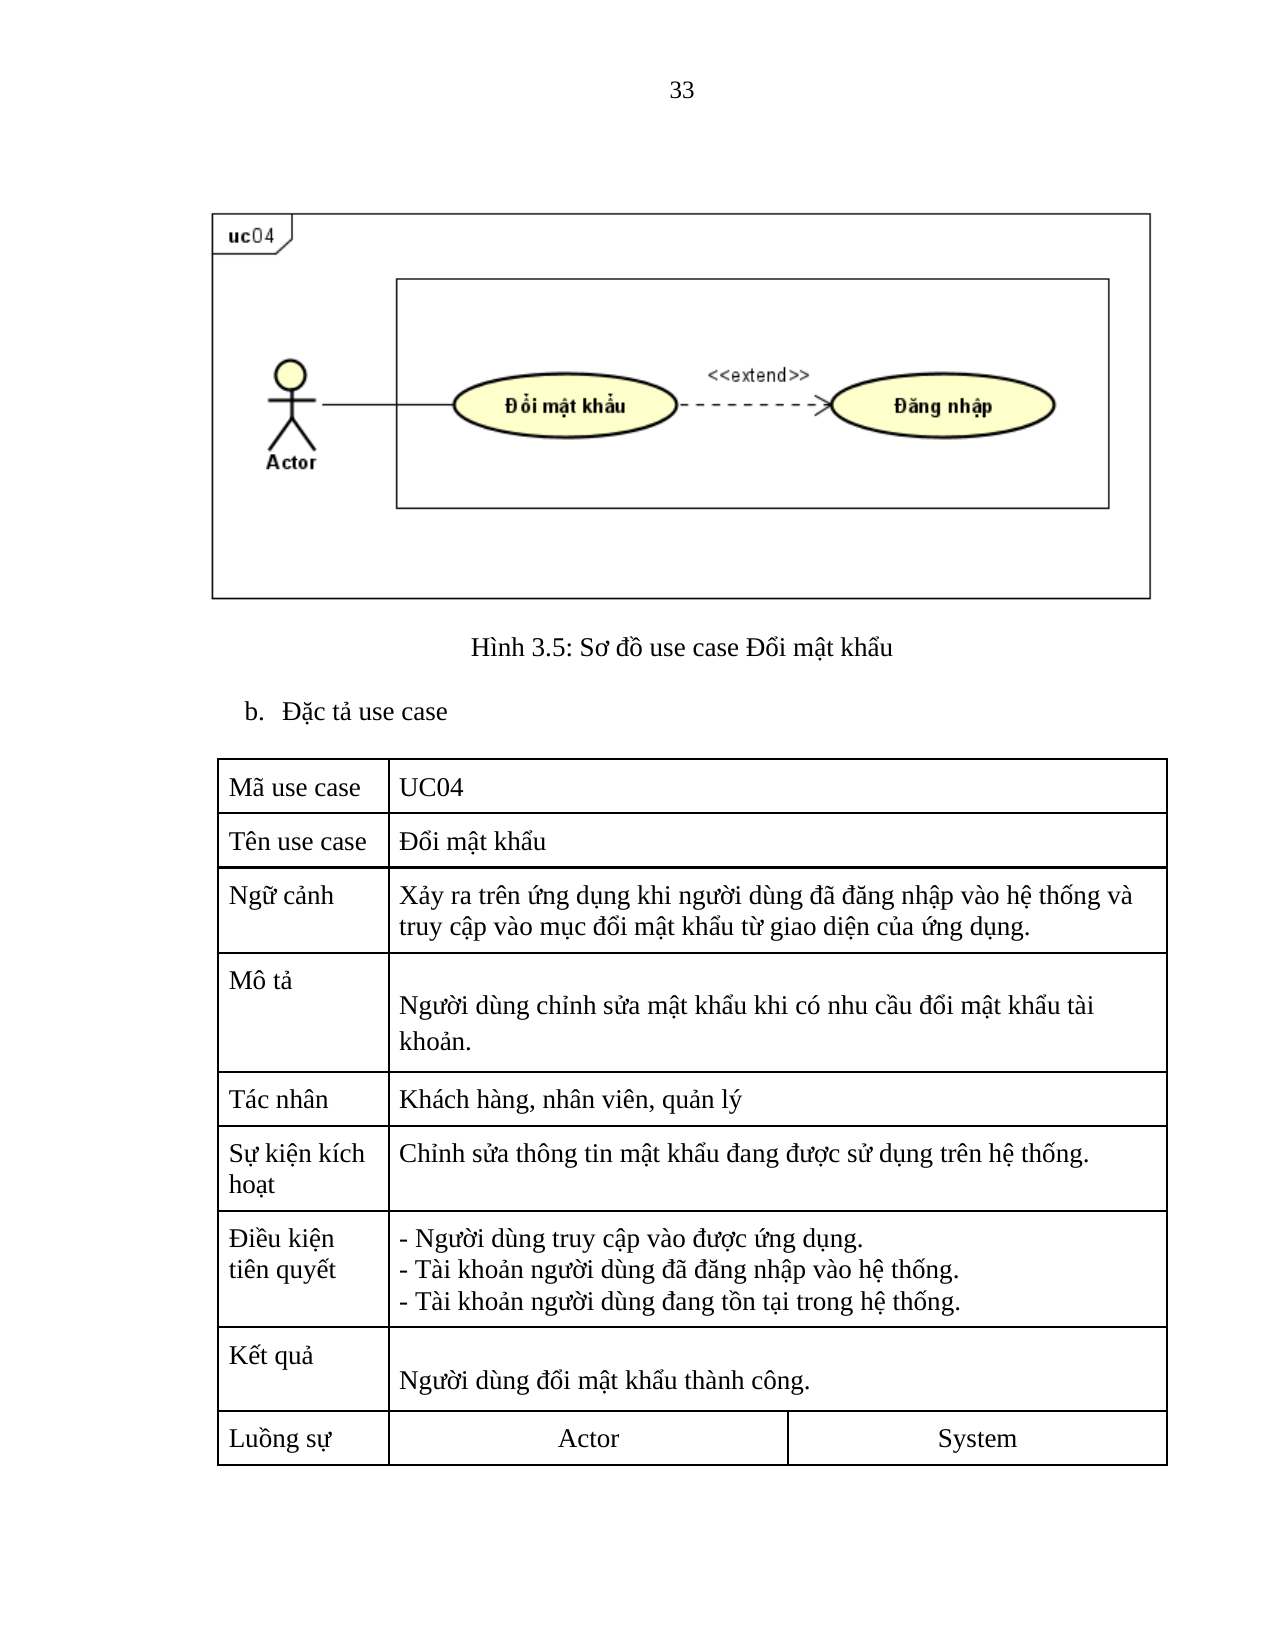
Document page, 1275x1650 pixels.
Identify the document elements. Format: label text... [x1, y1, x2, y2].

text Hình 3.5: Sơ đồ use case Đổi mật khẩu [207, 632, 1157, 663]
table_cell Đổi mật khẩu [390, 814, 1166, 866]
list Đặc tả use case [244, 695, 1157, 726]
table_cell Người dùng chỉnh sửa mật khẩu khi có nhu cầu đổi mật khẩu tài khoản. [390, 954, 1166, 1071]
table_cell Mô tả [219, 954, 388, 1071]
table_header Mã use case [219, 760, 388, 812]
table_cell Chỉnh sửa thông tin mật khẩu đang được sử dụng trên hệ thống. [390, 1127, 1166, 1210]
table_cell Tên use case [219, 814, 388, 866]
table_cell - Người dùng truy cập vào được ứng dụng. - Tài khoản người dùng đã đăng nhập vào hệ thống. - Tài khoản người dùng đang tồn tại trong hệ thống. [390, 1212, 1166, 1326]
table_cell Luồng sự kiện [219, 1412, 388, 1464]
table_cell Actor [390, 1412, 787, 1464]
picture [206, 206, 1157, 601]
table_cell System [789, 1412, 1166, 1464]
table_cell Người dùng đổi mật khẩu thành công. [390, 1328, 1166, 1409]
table_cell Ngữ cảnh [219, 869, 388, 952]
table_cell Xảy ra trên ứng dụng khi người dùng đã đăng nhập vào hệ thống và truy cập vào mục đổi mật khẩu từ giao diện của ứng dụng. [390, 869, 1166, 952]
table_cell Tác nhân [219, 1073, 388, 1125]
table_cell Sự kiện kích hoạt [219, 1127, 388, 1210]
table_cell Điều kiện tiên quyết [219, 1212, 388, 1326]
table_header UC04 [390, 760, 1166, 812]
table_cell Khách hàng, nhân viên, quản lý [390, 1073, 1166, 1125]
table_cell Kết quả [219, 1328, 388, 1409]
